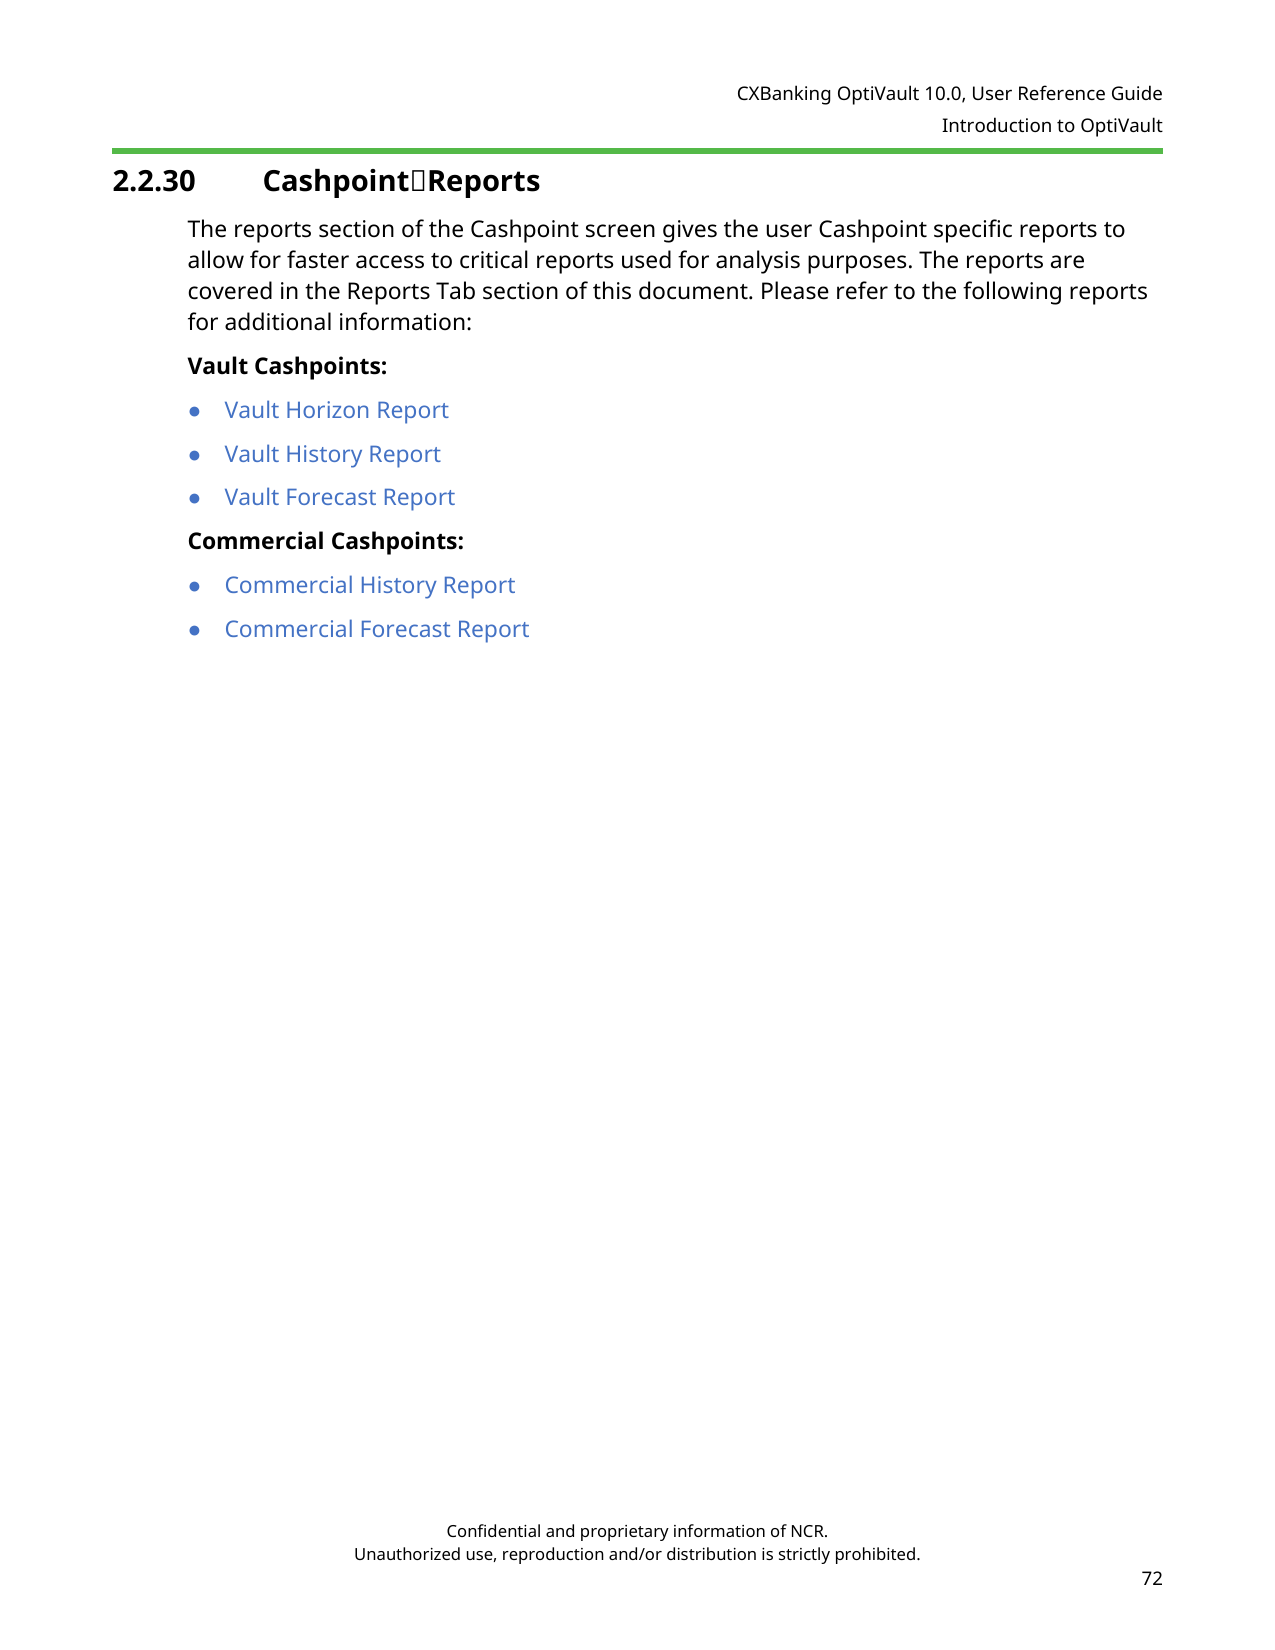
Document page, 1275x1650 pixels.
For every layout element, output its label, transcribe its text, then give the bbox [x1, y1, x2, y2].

subtitle CashpointReports [112, 160, 1163, 200]
list Commercial Forecast Report [187, 612, 1163, 644]
text Vault Cashpoints: [187, 350, 1163, 381]
list Vault Horizon Report [187, 394, 1163, 425]
text Commercial Cashpoints: [187, 525, 1163, 556]
list Vault History Report [187, 437, 1163, 469]
text The reports section of the Cashpoint screen gives the user Cashpoint specific reports to allow for faster access to critical reports used for analysis purposes. The reports are covered in the Reports Tab section of this document. Please refer to the following reports for additional information: [187, 212, 1163, 337]
list Vault Forecast Report [187, 481, 1163, 512]
list Commercial History Report [187, 569, 1163, 600]
